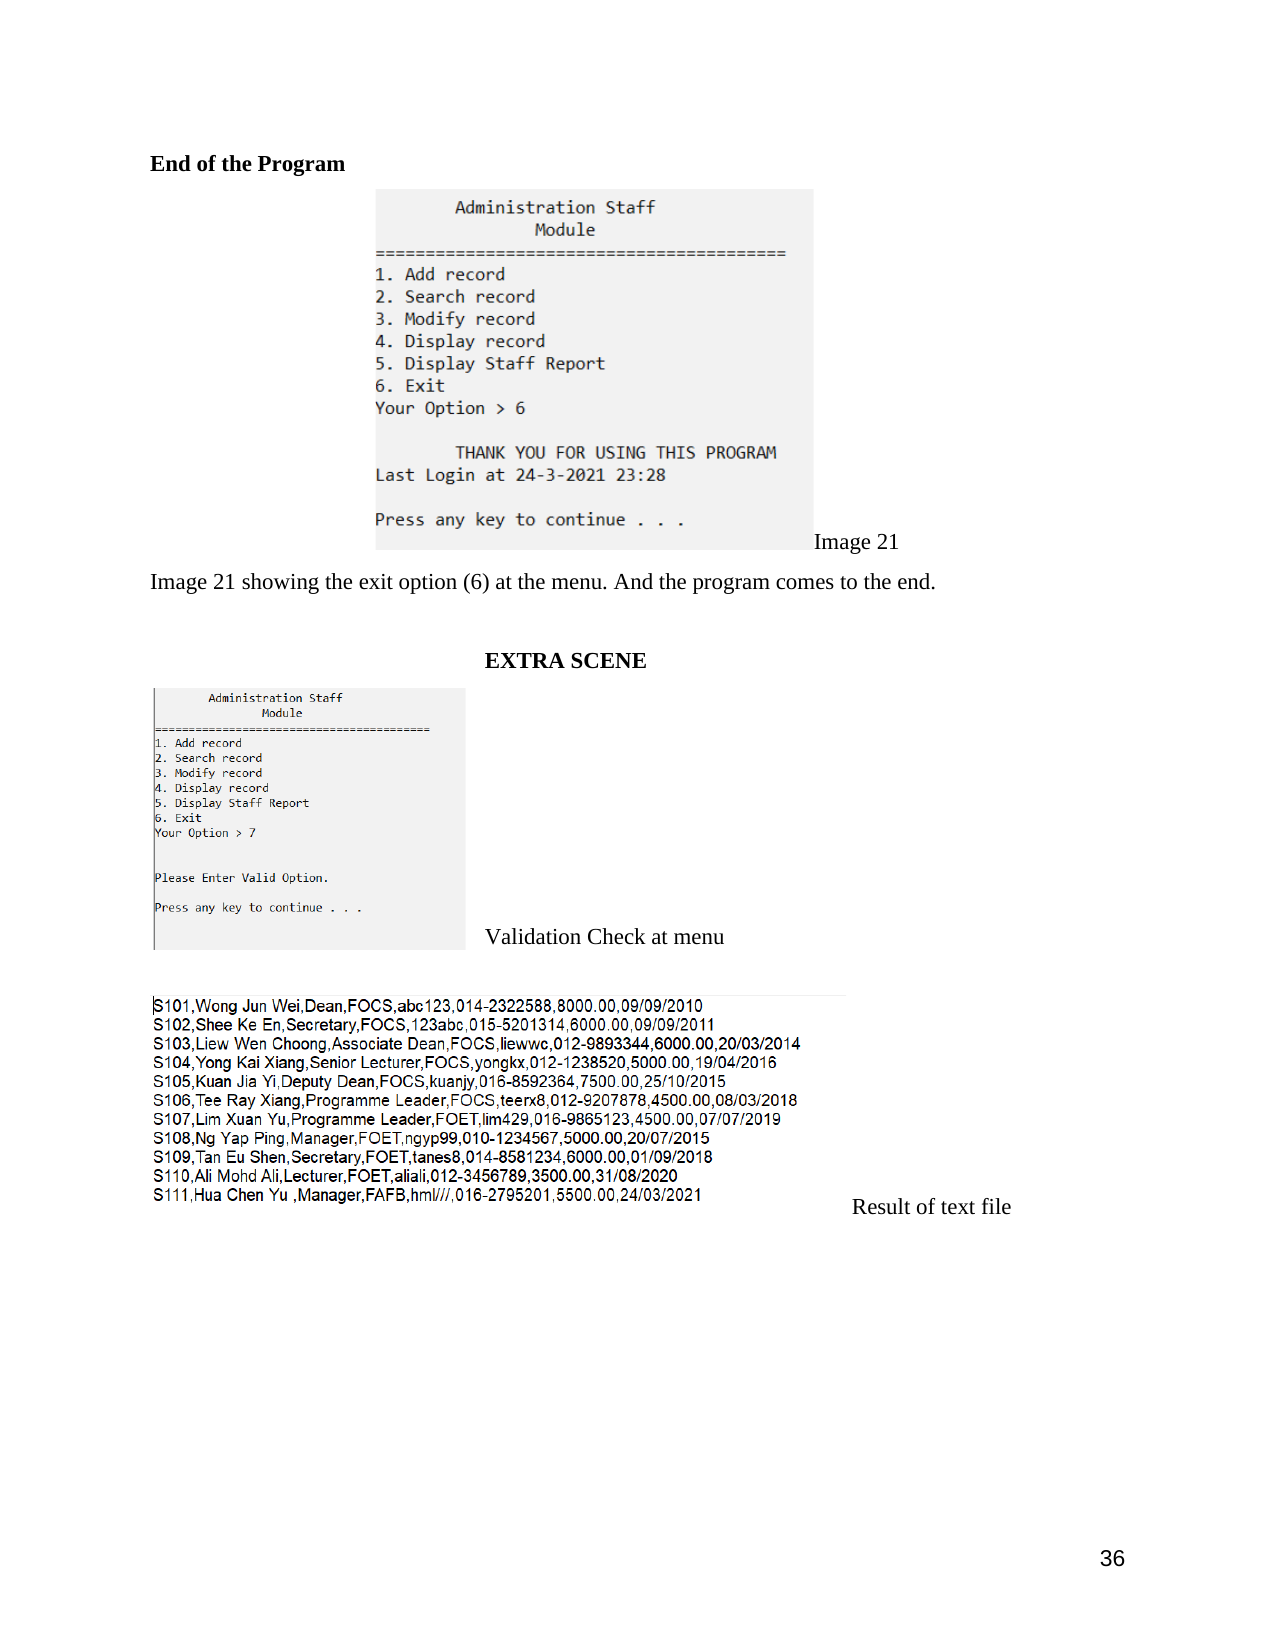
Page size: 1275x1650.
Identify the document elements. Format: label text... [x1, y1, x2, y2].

text Validation Check at menu [466, 923, 1125, 949]
text EXTRA SCENE [150, 647, 1125, 673]
text End of the Program [150, 150, 1125, 176]
text Image 21 showing the exit option (6) at the menu. And the program comes to the end. [150, 568, 1125, 594]
picture [375, 189, 814, 550]
picture [153, 688, 466, 950]
picture [150, 995, 847, 1215]
